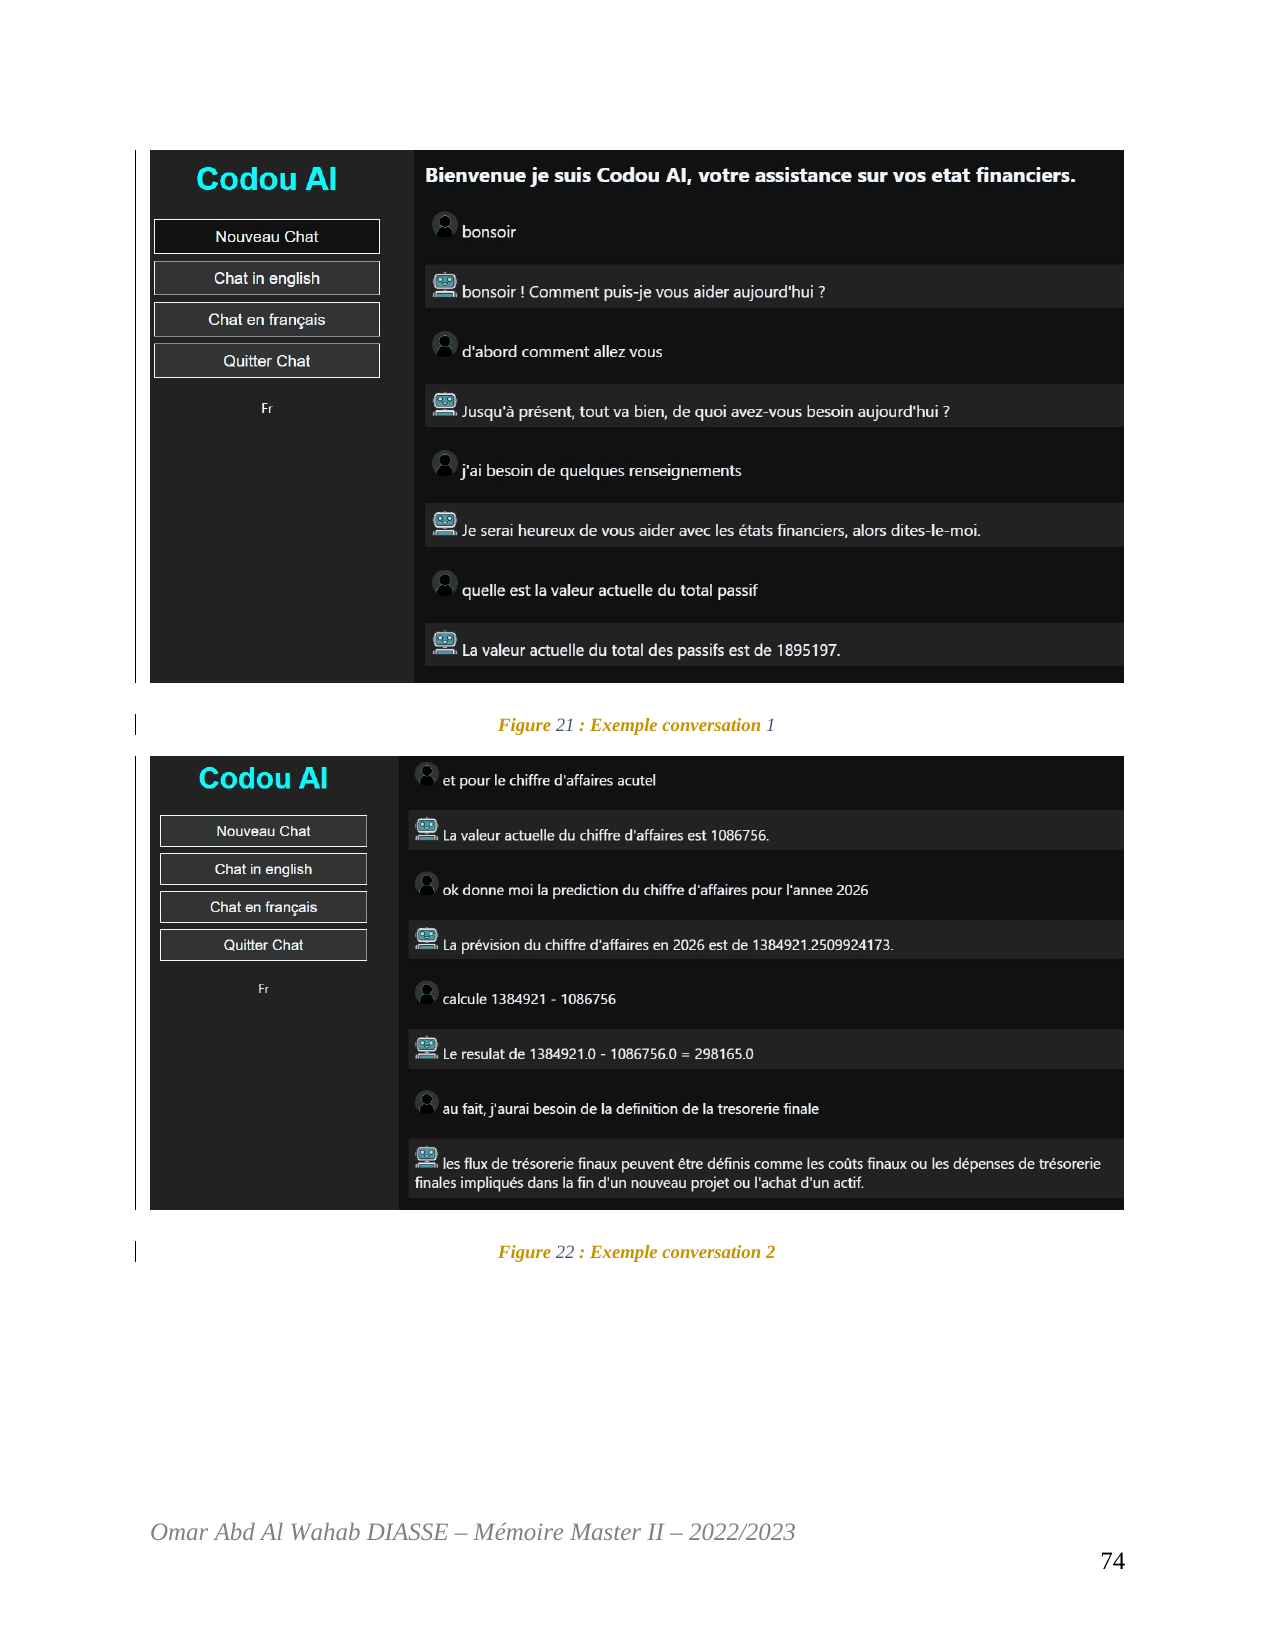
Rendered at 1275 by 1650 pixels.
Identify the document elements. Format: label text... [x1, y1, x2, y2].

picture [150, 756, 1124, 1210]
picture [150, 150, 1124, 683]
text Figure 21 : Exemple conversation 1 [150, 713, 1125, 735]
text Figure 22 : Exemple conversation 2 [150, 1241, 1125, 1262]
